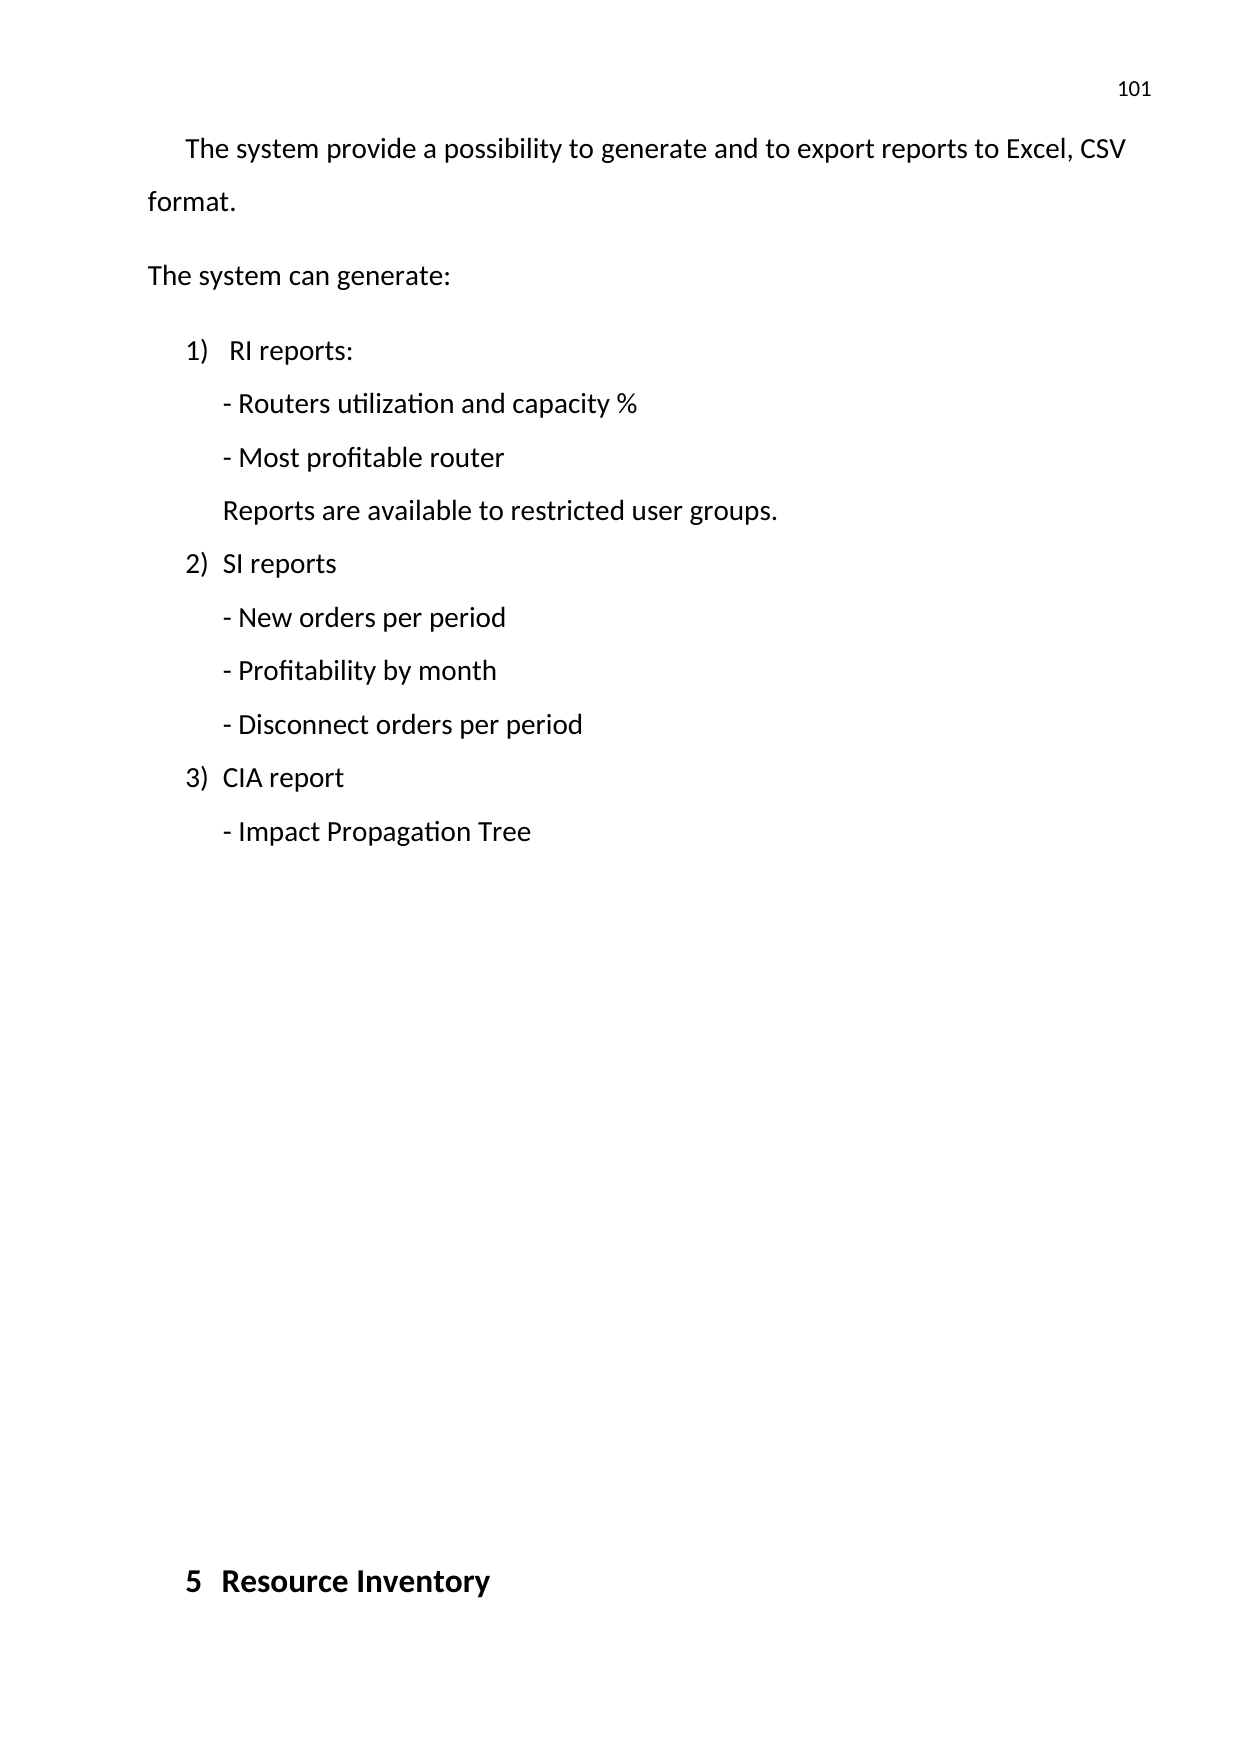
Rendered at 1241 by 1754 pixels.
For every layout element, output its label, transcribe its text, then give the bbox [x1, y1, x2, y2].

list CIA report - Impact Propagation Tree [185, 759, 1152, 848]
text The system can generate: [148, 257, 1152, 293]
text The system provide a possibility to generate and to export reports to Excel, CSV format. [148, 130, 1152, 219]
list SI reports - New orders per period - Profitability by month - Disconnect orders per period [185, 546, 1152, 741]
subtitle 5 Resource Inventory [148, 1559, 1152, 1600]
list RI reports: - Routers utilization and capacity % - Most profitable router Reports are available to restricted user groups. [185, 332, 1152, 528]
